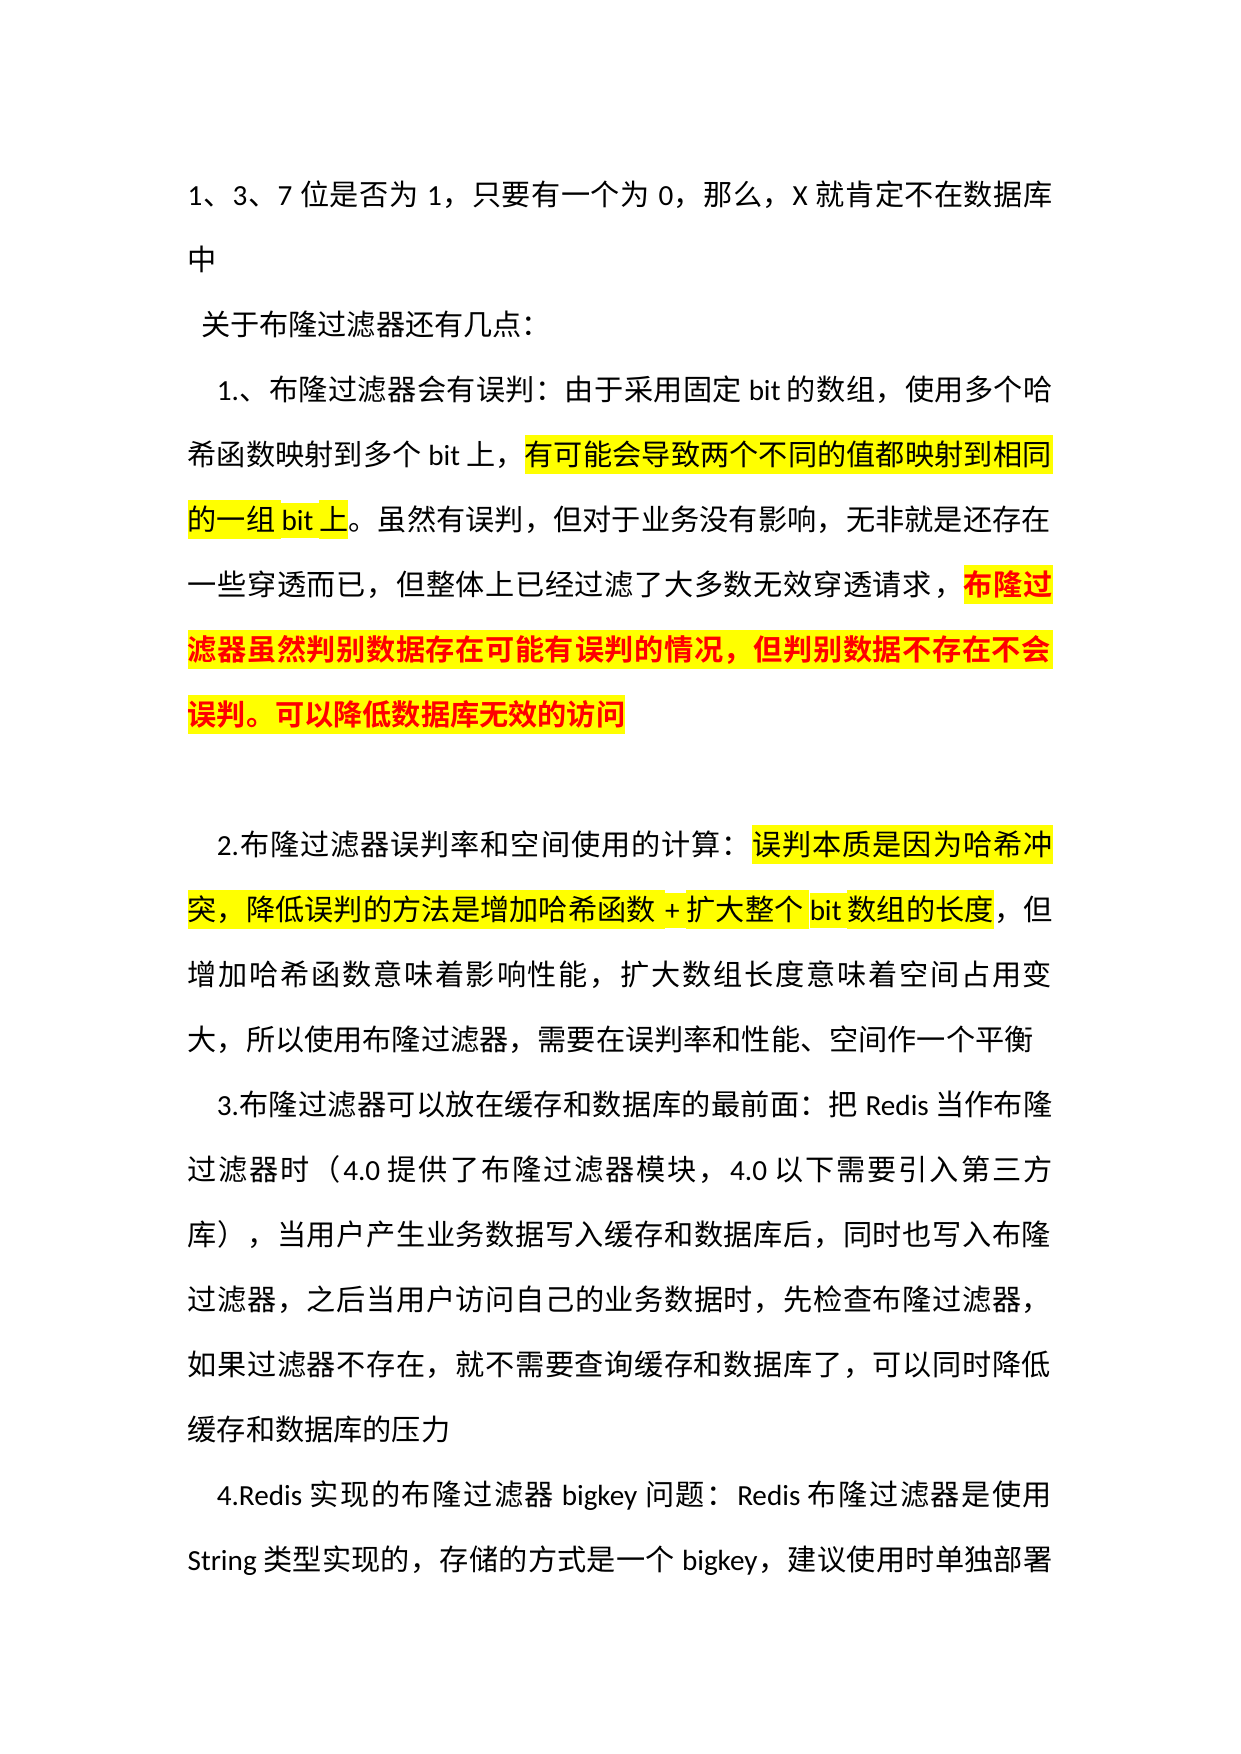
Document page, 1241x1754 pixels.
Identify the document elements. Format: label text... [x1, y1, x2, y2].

list 2.布隆过滤器误判率和空间使用的计算：误判本质是因为哈希冲突，降低误判的方法是增加哈希函数 + 扩大整个bit数组的长度，但增加哈希函数意味着影响性能，扩大数组长度意味着空间占用变大，所以使用布隆过滤器，需要在误判率和性能、空间作一个平衡 [187, 812, 1053, 1072]
list 3.布隆过滤器可以放在缓存和数据库的最前面：把Redis当作布隆过滤器时（4.0提供了布隆过滤器模块，4.0以下需要引入第三方库），当用户产生业务数据写入缓存和数据库后，同时也写入布隆过滤器，之后当用户访问自己的业务数据时，先检查布隆过滤器，如果过滤器不存在，就不需要查询缓存和数据库了，可以同时降低缓存和数据库的压力 [187, 1072, 1053, 1462]
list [187, 162, 1053, 292]
list 关于布隆过滤器还有几点： [187, 292, 1053, 357]
list 1.、布隆过滤器会有误判：由于采用固定bit的数组，使用多个哈希函数映射到多个bit上，有可能会导致两个不同的值都映射到相同的一组bit上。虽然有误判，但对于业务没有影响，无非就是还存在一些穿透而已，但整体上已经过滤了大多数无效穿透请求，布隆过滤器虽然判别数据存在可能有误判的情况，但判别数据不存在不会误判。可以降低数据库无效的访问 [187, 357, 1053, 747]
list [187, 1462, 1053, 1592]
